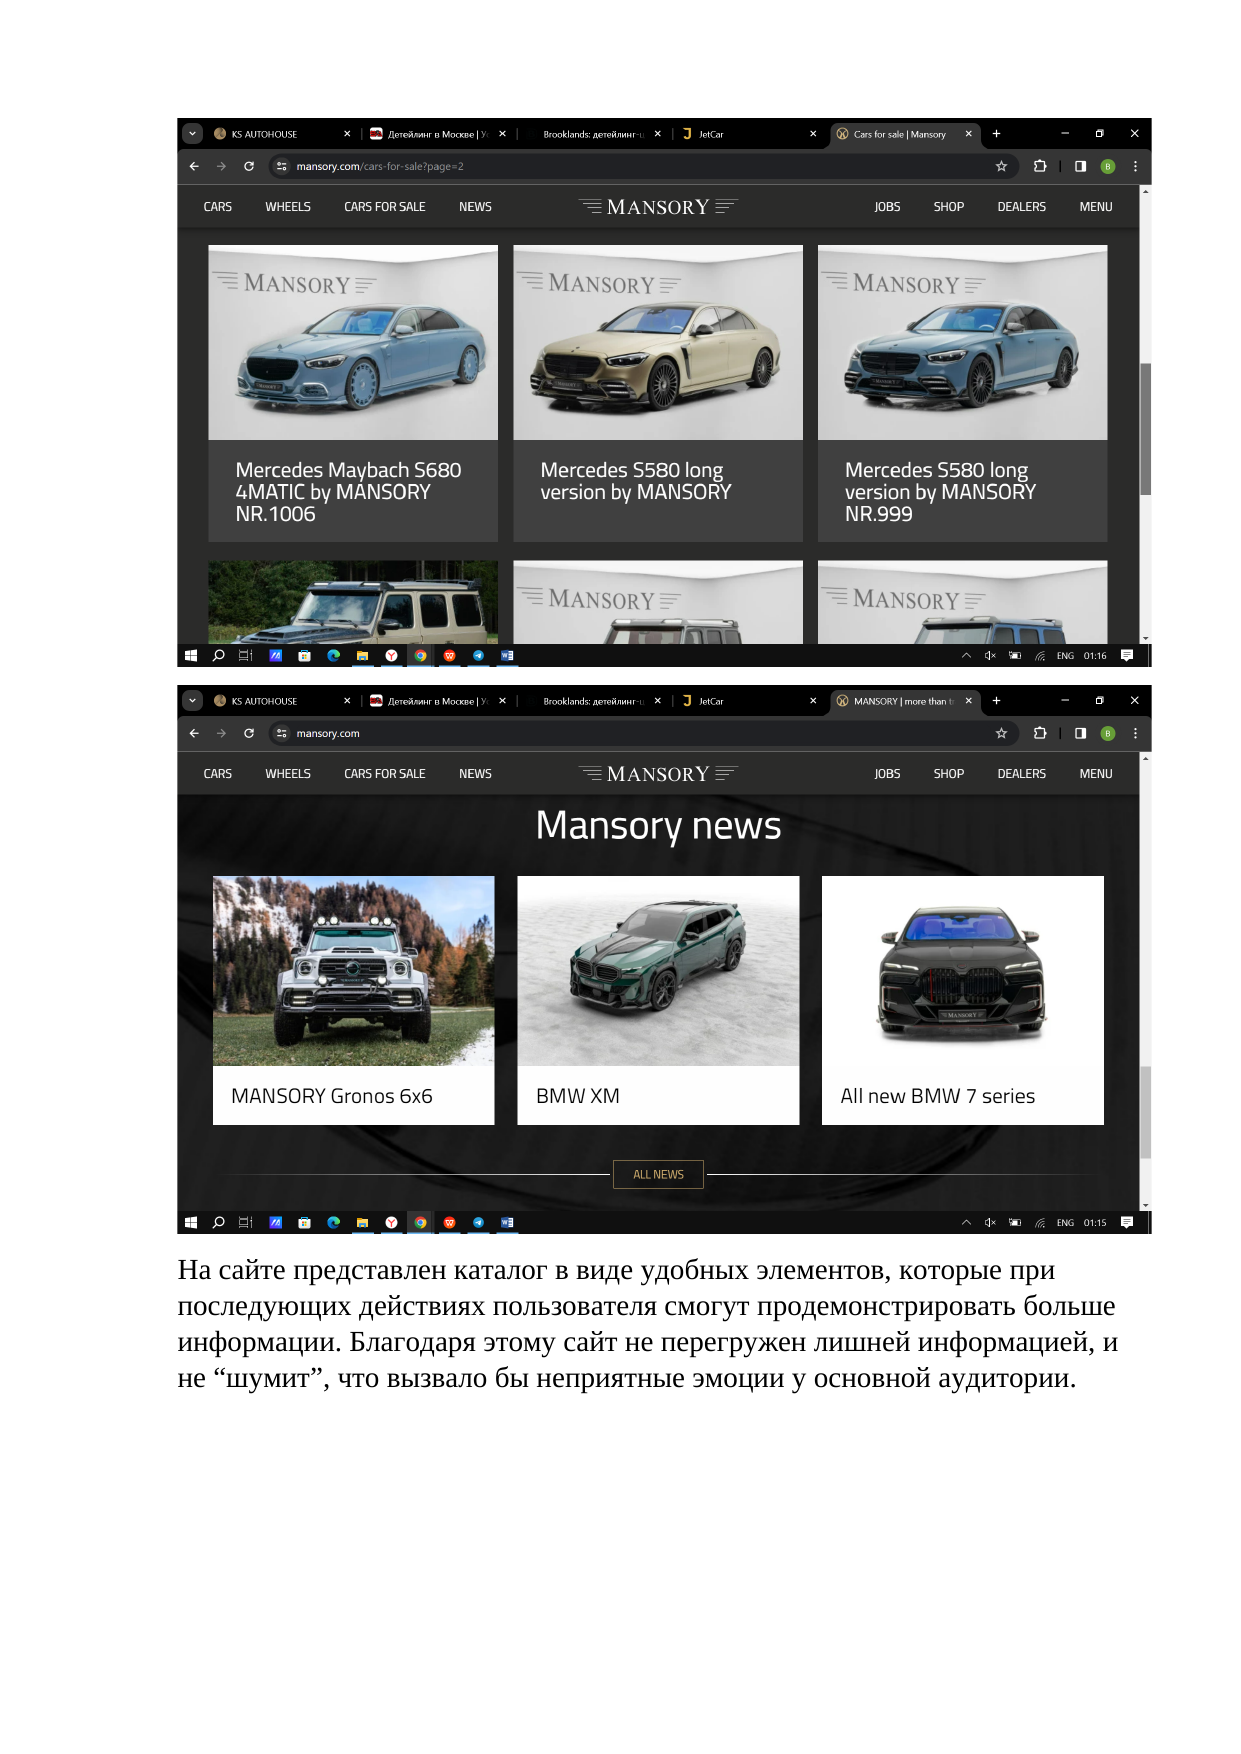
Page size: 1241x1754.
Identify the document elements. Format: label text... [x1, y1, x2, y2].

text На сайте представлен каталог в виде удобных элементов, которые при последующих действиях пользователя смогут продемонстрировать больше информации. Благодаря этому сайт не перегружен лишней информацией, и не “шумит”, что вызвало бы неприятные эмоции у основной аудитории. [177, 1252, 1152, 1394]
picture [177, 685, 1152, 1234]
picture [177, 118, 1152, 667]
